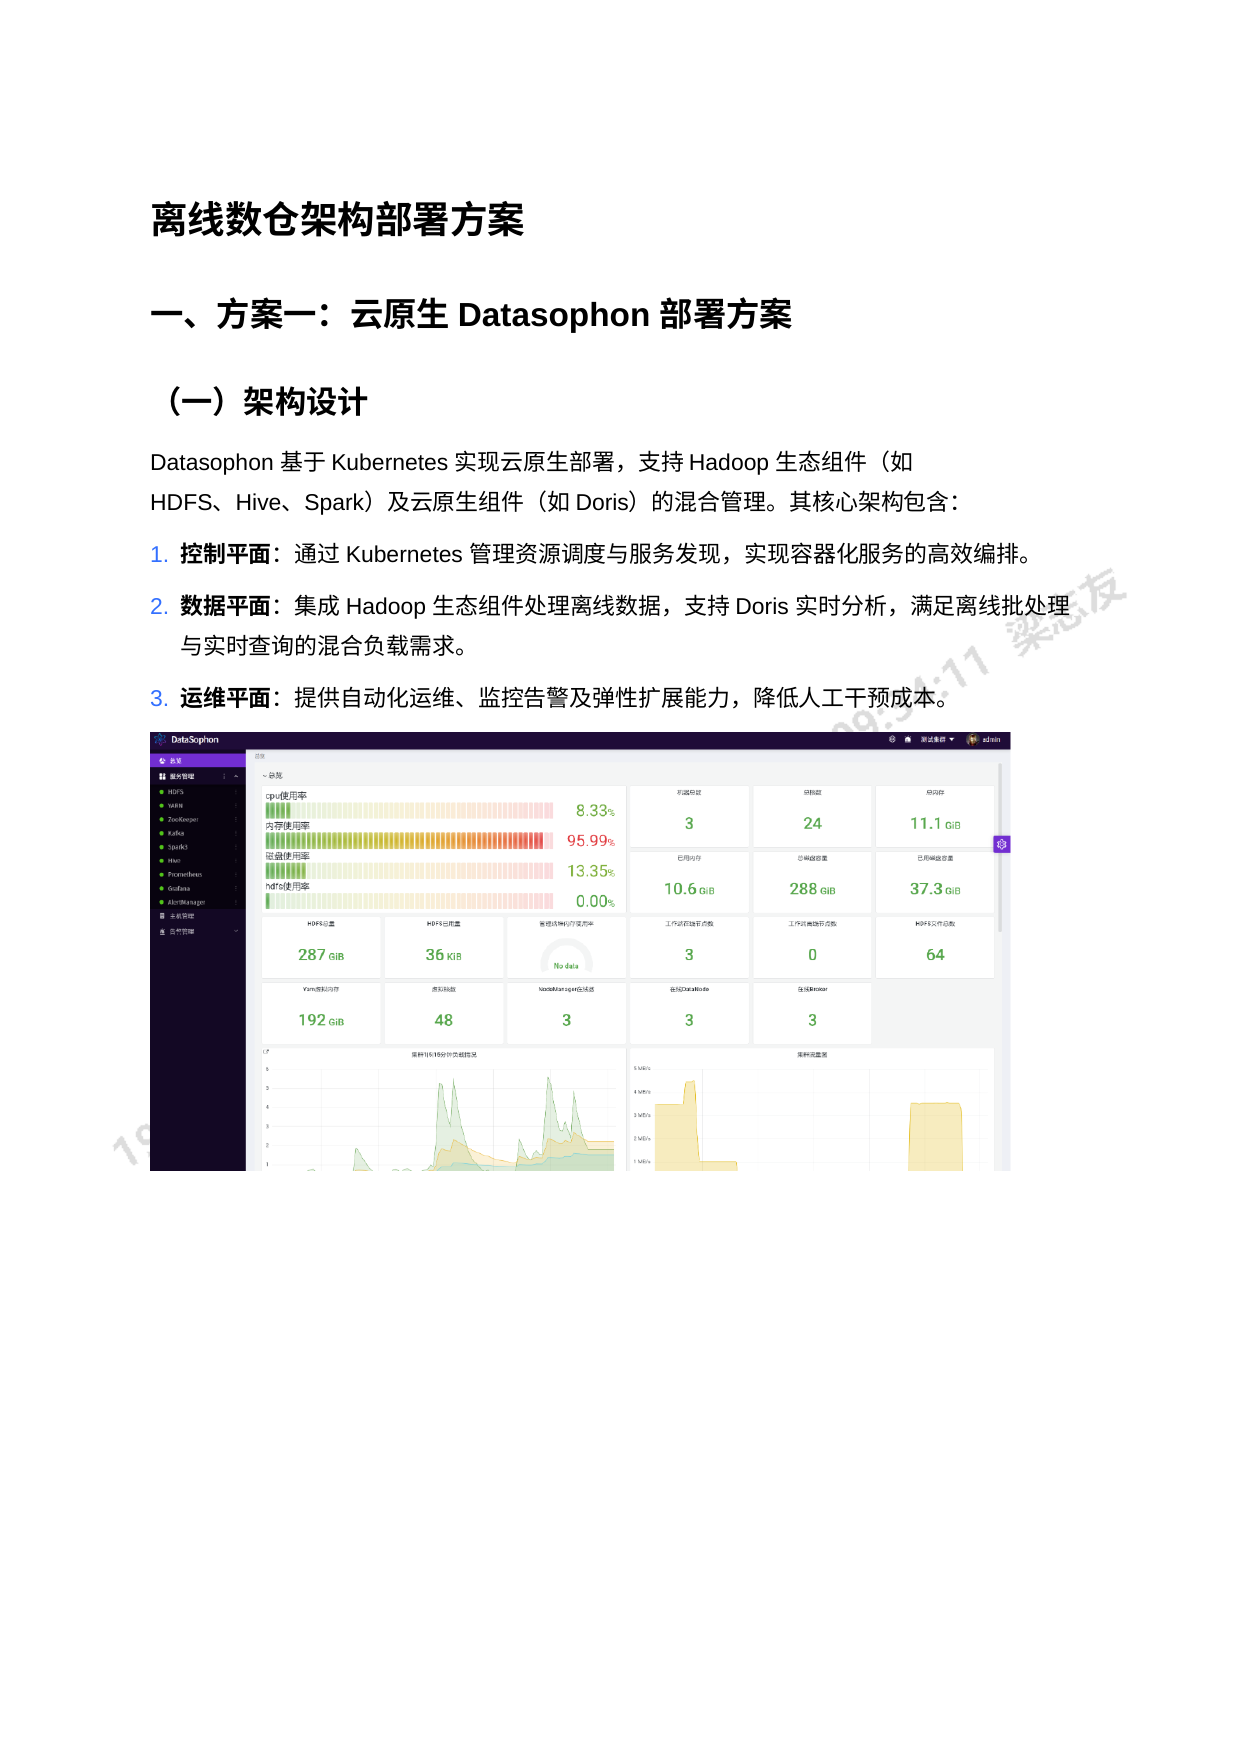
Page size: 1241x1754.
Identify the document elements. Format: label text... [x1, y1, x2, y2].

text Datasophon 基于 Kubernetes 实现云原生部署，支持 Hadoop 生态组件（如 HDFS、Hive、Spark）及云原生组件（如 Doris）的混合管理。其核心架构包含： [150, 444, 1090, 517]
subtitle （一）架构设计 [150, 377, 1090, 422]
list 运维平面：提供自动化运维、监控告警及弹性扩展能力，降低人工干预成本。 [150, 680, 1090, 713]
list 数据平面：集成 Hadoop 生态组件处理离线数据，支持 Doris 实时分析，满足离线批处理与实时查询的混合负载需求。 [150, 588, 1090, 661]
list 控制平面：通过 Kubernetes 管理资源调度与服务发现，实现容器化服务的高效编排。 [150, 536, 1090, 569]
picture [150, 732, 1014, 1180]
subtitle 离线数仓架构部署方案 [150, 189, 1090, 244]
subtitle 一、方案一：云原生 Datasophon 部署方案 [150, 288, 1090, 336]
